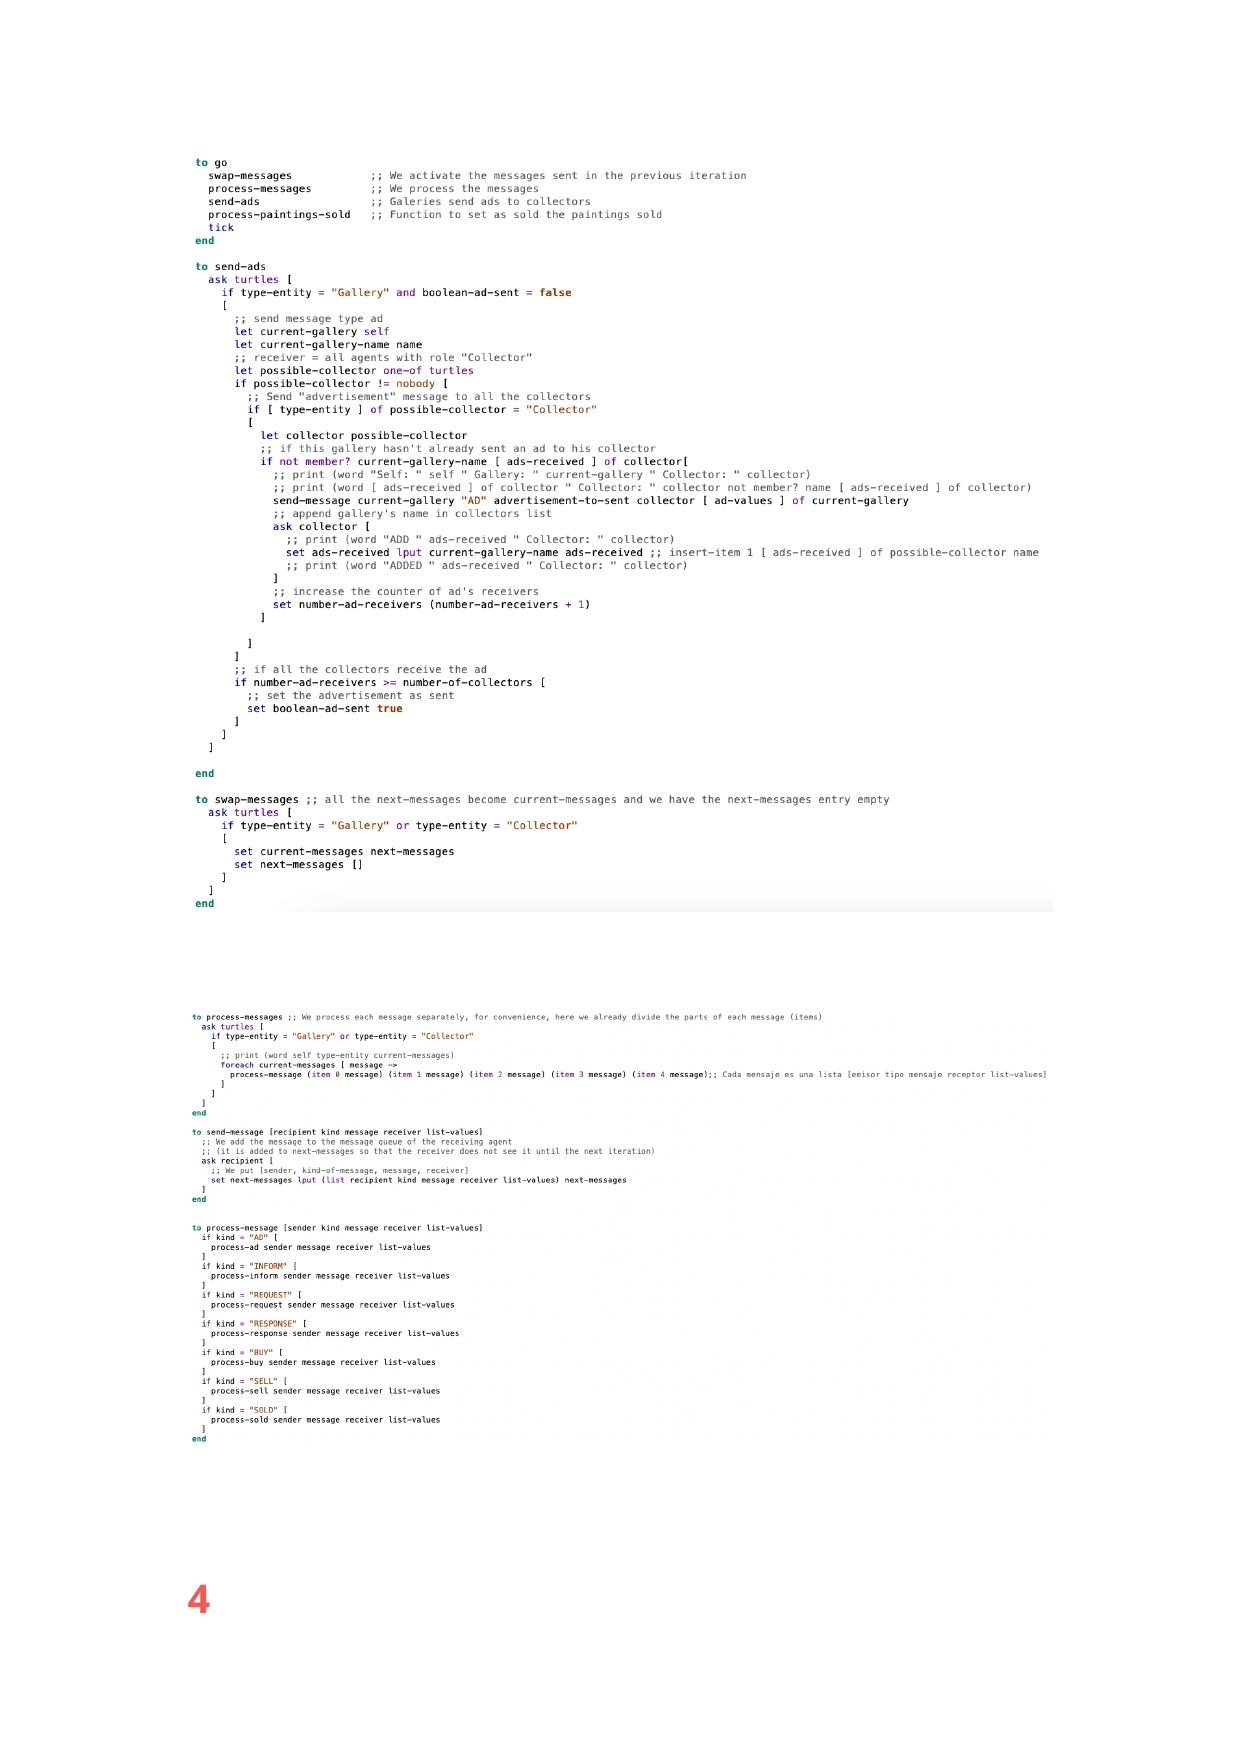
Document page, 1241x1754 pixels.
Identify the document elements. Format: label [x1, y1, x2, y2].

picture [187, 150, 1053, 912]
picture [187, 1007, 1053, 1447]
